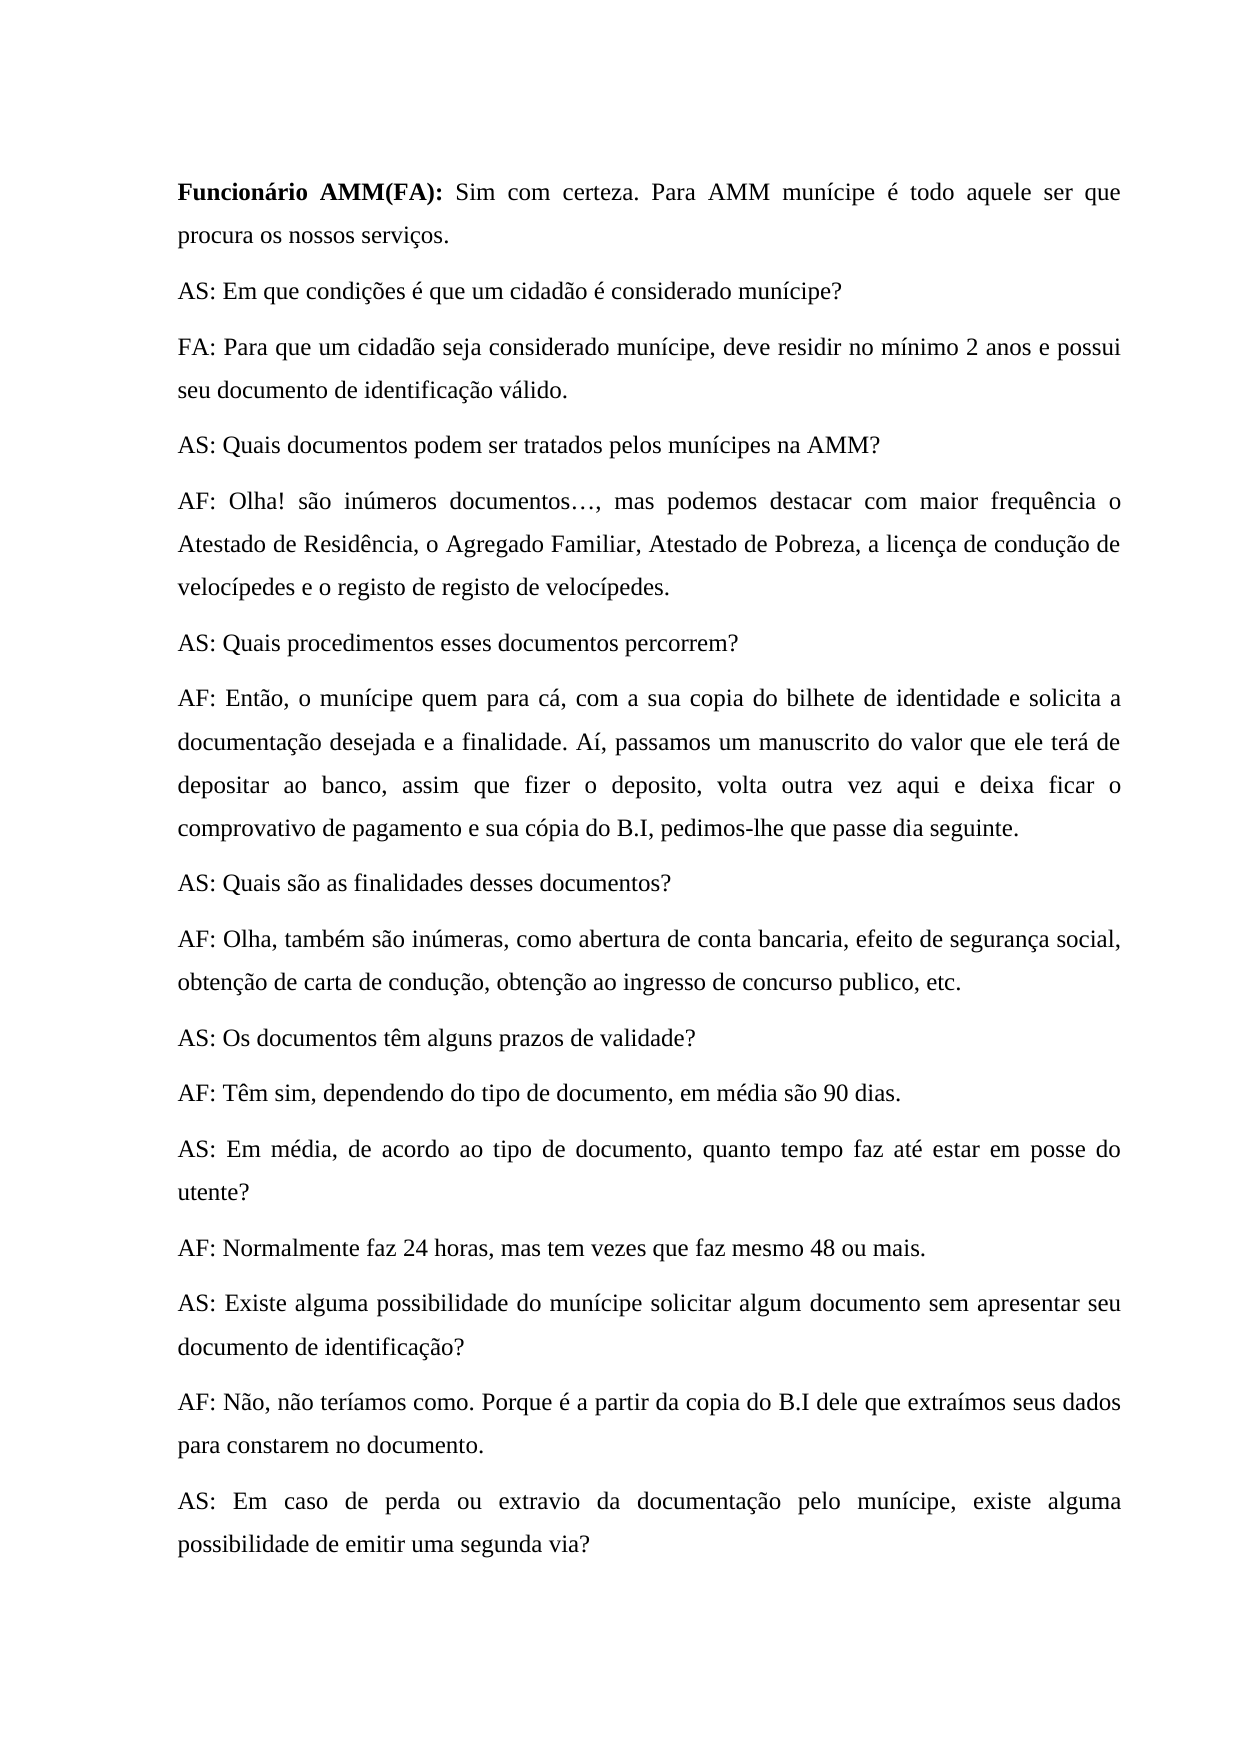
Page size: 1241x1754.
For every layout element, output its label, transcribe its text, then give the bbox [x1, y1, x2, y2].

text AF: Têm sim, dependendo do tipo de documento, em média são 90 dias. [177, 1078, 1122, 1107]
text AS: Os documentos têm alguns prazos de validade? [177, 1023, 1122, 1052]
text FA: Para que um cidadão seja considerado munícipe, deve residir no mínimo 2 anos e possui seu documento de identificação válido. [177, 332, 1122, 403]
text AS: Quais são as finalidades desses documentos? [177, 868, 1122, 897]
text Funcionário AMM(FA): Sim com certeza. Para AMM munícipe é todo aquele ser que procura os nossos serviços. [177, 177, 1122, 249]
text AS: Quais procedimentos esses documentos percorrem? [177, 628, 1122, 657]
text AF: Normalmente faz 24 horas, mas tem vezes que faz mesmo 48 ou mais. [177, 1233, 1122, 1262]
text AF: Olha! são inúmeros documentos…, mas podemos destacar com maior frequência o Atestado de Residência, o Agregado Familiar, Atestado de Pobreza, a licença de condução de velocípedes e o registo de registo de velocípedes. [177, 486, 1122, 601]
text AF: Então, o munícipe quem para cá, com a sua copia do bilhete de identidade e solicita a documentação desejada e a finalidade. Aí, passamos um manuscrito do valor que ele terá de depositar ao banco, assim que fizer o deposito, volta outra vez aqui e deixa ficar o comprovativo de pagamento e sua cópia do B.I, pedimos-lhe que passe dia seguinte. [177, 683, 1122, 842]
text AF: Não, não teríamos como. Porque é a partir da copia do B.I dele que extraímos seus dados para constarem no documento. [177, 1387, 1122, 1459]
text AS: Em média, de acordo ao tipo de documento, quanto tempo faz até estar em posse do utente? [177, 1134, 1122, 1206]
text AF: Olha, também são inúmeras, como abertura de conta bancaria, efeito de segurança social, obtenção de carta de condução, obtenção ao ingresso de concurso publico, etc. [177, 924, 1122, 996]
text AS: Em caso de perda ou extravio da documentação pelo munícipe, existe alguma possibilidade de emitir uma segunda via? [177, 1486, 1122, 1558]
text AS: Existe alguma possibilidade do munícipe solicitar algum documento sem apresentar seu documento de identificação? [177, 1288, 1122, 1360]
text AS: Quais documentos podem ser tratados pelos munícipes na AMM? [177, 430, 1122, 459]
text AS: Em que condições é que um cidadão é considerado munícipe? [177, 276, 1122, 305]
